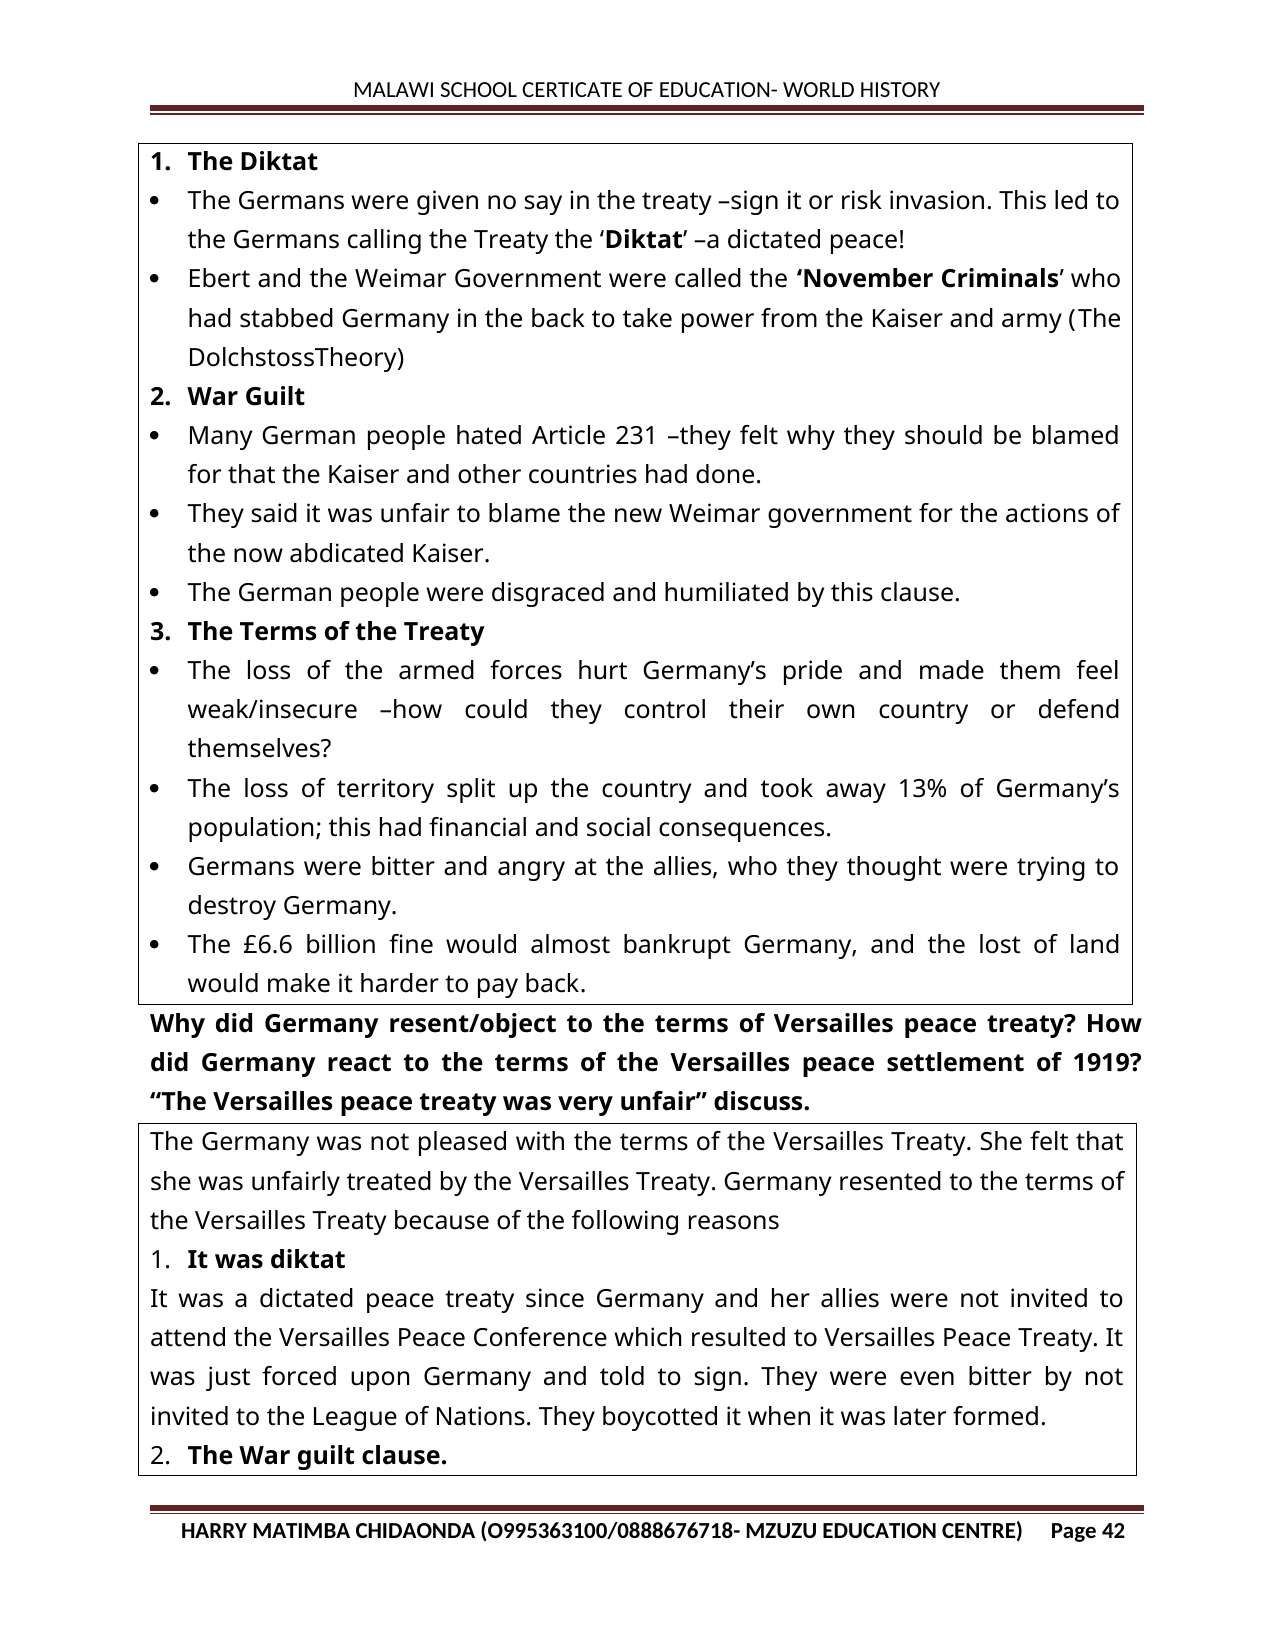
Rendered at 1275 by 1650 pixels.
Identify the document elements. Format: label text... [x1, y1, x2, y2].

text Why did Germany resent/object to the terms of Versailles peace treaty? How did Germany react to the terms of the Versailles peace settlement of 1919? “The Versailles peace treaty was very unfair” discuss. [150, 1005, 1144, 1118]
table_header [139, 1124, 1136, 1475]
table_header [139, 144, 1132, 1004]
